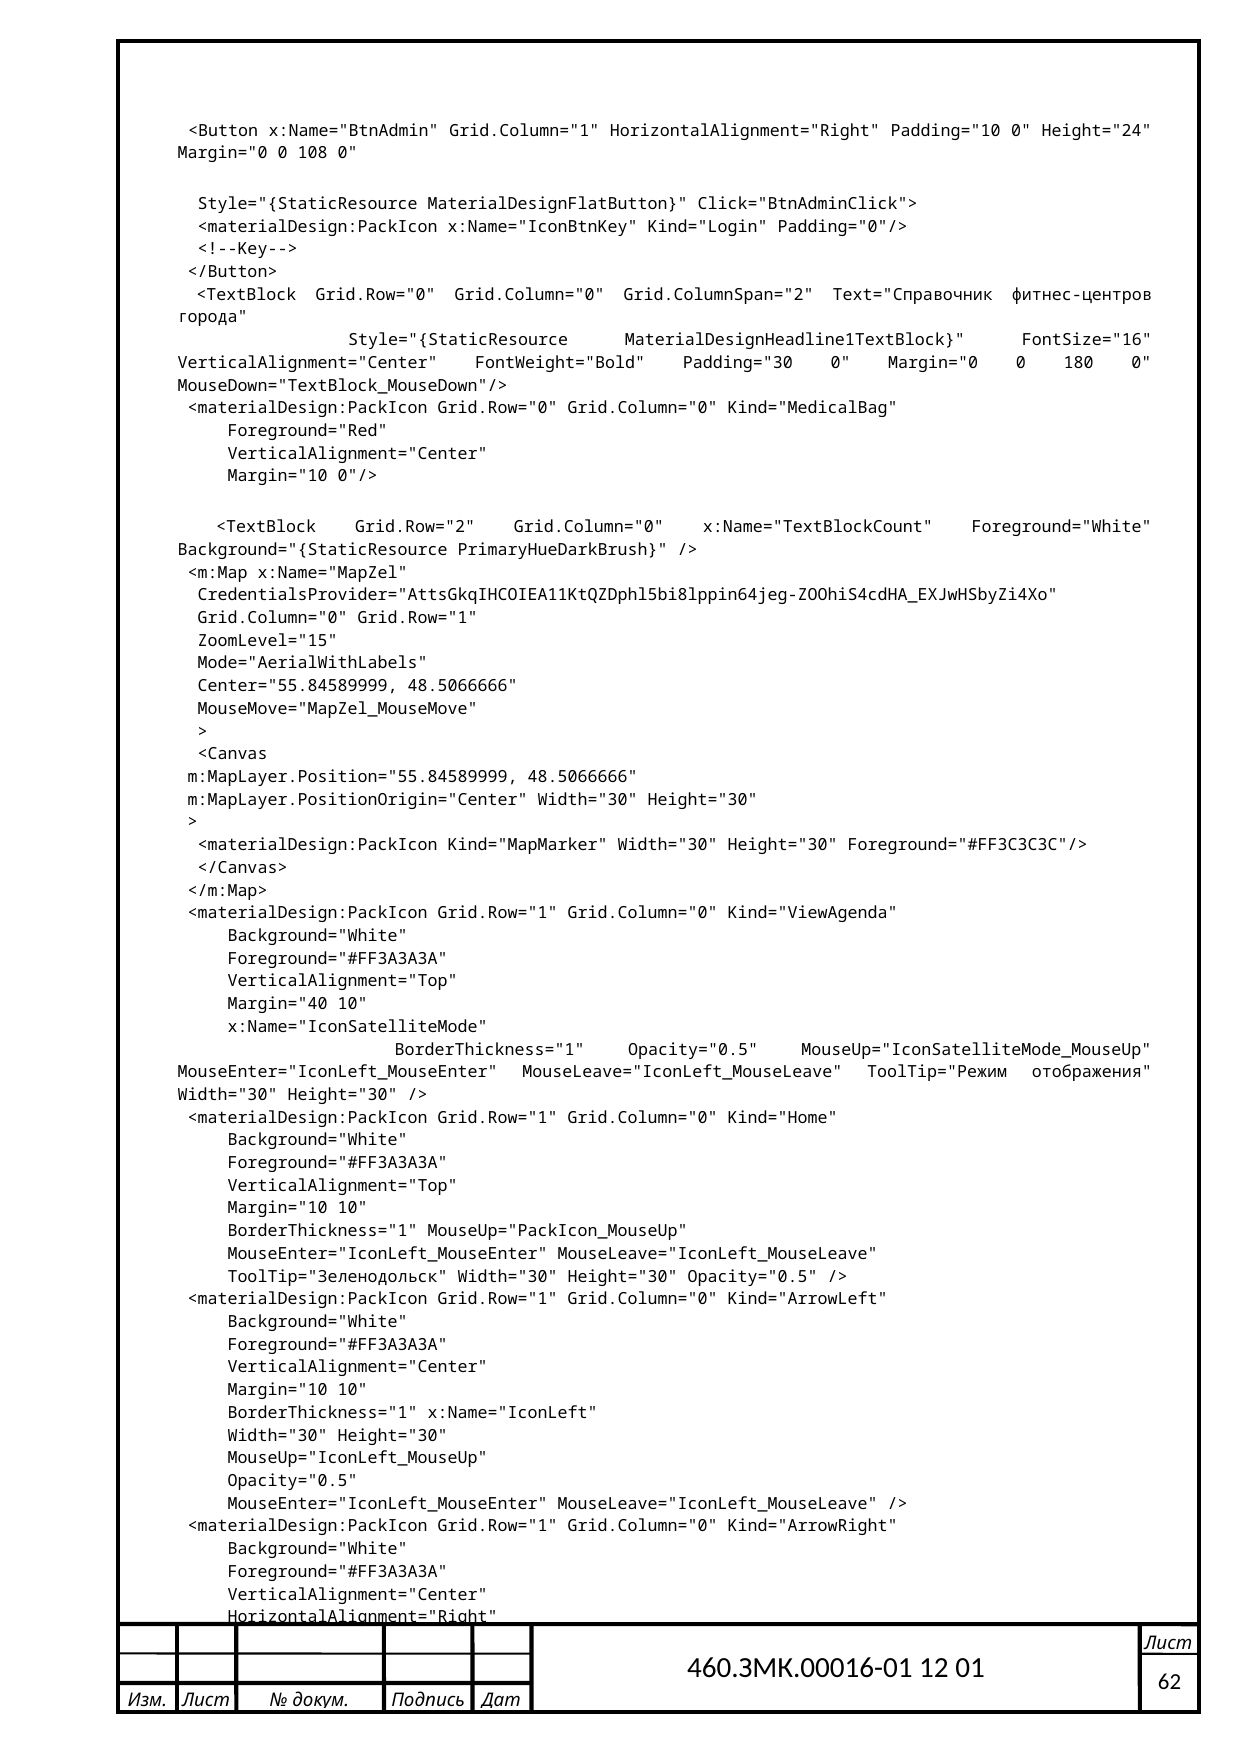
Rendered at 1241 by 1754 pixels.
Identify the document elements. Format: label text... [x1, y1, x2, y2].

text Grid.Column="0" Grid.Row="1" [177, 606, 1152, 628]
text CredentialsProvider="AttsGkqIHCOIEA11KtQZDphl5bi8lppin64jeg-ZOOhiS4cdHA_EXJwHSbyZi4Xo" [177, 583, 1152, 606]
text <materialDesign:PackIcon Grid.Row="0" Grid.Column="0" Kind="MedicalBag" [177, 396, 1152, 419]
text Margin="10 10" [177, 1378, 1152, 1400]
text Background="White" [177, 1537, 1152, 1559]
text VerticalAlignment="Center" [177, 1355, 1152, 1378]
text MouseEnter="IconLeft_MouseEnter" MouseLeave="IconLeft_MouseLeave" /> [177, 1491, 1152, 1514]
text > [177, 810, 1152, 833]
text Background="White" [177, 1309, 1152, 1332]
text ZoomLevel="15" [177, 628, 1152, 651]
text </Button> [177, 260, 1152, 282]
text <Button x:Name="BtnAdmin" Grid.Column="1" HorizontalAlignment="Right" Padding="10 0" Height="24" Margin="0 0 108 0" [177, 118, 1152, 163]
text VerticalAlignment="Top" [177, 1173, 1152, 1196]
text VerticalAlignment="Center" [177, 1582, 1152, 1605]
text <materialDesign:PackIcon x:Name="IconBtnKey" Kind="Login" Padding="0"/> [177, 214, 1152, 237]
text Style="{StaticResource MaterialDesignFlatButton}" Click="BtnAdminClick"> [177, 192, 1152, 214]
text BorderThickness="1" x:Name="IconLeft" [177, 1400, 1152, 1423]
text <materialDesign:PackIcon Grid.Row="1" Grid.Column="0" Kind="Home" [177, 1105, 1152, 1128]
text VerticalAlignment="Center" [177, 441, 1152, 464]
text <!--Key--> [177, 237, 1152, 260]
text Margin="10 0"/> [177, 464, 1152, 487]
text Foreground="#FF3A3A3A" [177, 946, 1152, 969]
text MouseUp="IconLeft_MouseUp" [177, 1446, 1152, 1468]
text m:MapLayer.Position="55.84589999, 48.5066666" [177, 764, 1152, 787]
text <materialDesign:PackIcon Grid.Row="1" Grid.Column="0" Kind="ViewAgenda" [177, 901, 1152, 923]
text <materialDesign:PackIcon Kind="MapMarker" Width="30" Height="30" Foreground="#FF3C3C3C"/> [177, 833, 1152, 855]
text HorizontalAlignment="Right" [177, 1605, 1152, 1627]
text MouseEnter="IconLeft_MouseEnter" MouseLeave="IconLeft_MouseLeave" [177, 1241, 1152, 1264]
text Foreground="Red" [177, 419, 1152, 441]
text Margin="40 10" [177, 992, 1152, 1014]
text BorderThickness="1" MouseUp="PackIcon_MouseUp" [177, 1219, 1152, 1241]
text Center="55.84589999, 48.5066666" [177, 674, 1152, 696]
text <m:Map x:Name="MapZel" [177, 560, 1152, 583]
text VerticalAlignment="Top" [177, 969, 1152, 992]
text MouseMove="MapZel_MouseMove" [177, 696, 1152, 719]
text ToolTip="Зеленодольск" Width="30" Height="30" Opacity="0.5" /> [177, 1264, 1152, 1287]
text Background="White" [177, 1128, 1152, 1151]
text <materialDesign:PackIcon Grid.Row="1" Grid.Column="0" Kind="ArrowRight" [177, 1514, 1152, 1537]
text Foreground="#FF3A3A3A" [177, 1332, 1152, 1355]
text Margin="10 10" [177, 1196, 1152, 1219]
text Foreground="#FF3A3A3A" [177, 1151, 1152, 1173]
text m:MapLayer.PositionOrigin="Center" Width="30" Height="30" [177, 787, 1152, 810]
text <TextBlock Grid.Row="2" Grid.Column="0" x:Name="TextBlockCount" Foreground="White" Background="{StaticResource PrimaryHueDarkBrush}" /> [177, 515, 1152, 560]
text Width="30" Height="30" [177, 1423, 1152, 1446]
text Style="{StaticResource MaterialDesignHeadline1TextBlock}" FontSize="16" VerticalAlignment="Center" FontWeight="Bold" Padding="30 0" Margin="0 0 180 0" MouseDown="TextBlock_MouseDown"/> [177, 328, 1152, 396]
text x:Name="IconSatelliteMode" [177, 1014, 1152, 1037]
text </m:Map> [177, 878, 1152, 901]
text <TextBlock Grid.Row="0" Grid.Column="0" Grid.ColumnSpan="2" Text="Справочник фитнес-центров города" [177, 282, 1152, 328]
text BorderThickness="1" Opacity="0.5" MouseUp="IconSatelliteMode_MouseUp" MouseEnter="IconLeft_MouseEnter" MouseLeave="IconLeft_MouseLeave" ToolTip="Режим отображения" Width="30" Height="30" /> [177, 1037, 1152, 1105]
text Opacity="0.5" [177, 1468, 1152, 1491]
text Background="White" [177, 923, 1152, 946]
text Foreground="#FF3A3A3A" [177, 1559, 1152, 1582]
text <materialDesign:PackIcon Grid.Row="1" Grid.Column="0" Kind="ArrowLeft" [177, 1287, 1152, 1309]
text </Canvas> [177, 855, 1152, 878]
text Mode="AerialWithLabels" [177, 651, 1152, 674]
text <Canvas [177, 742, 1152, 764]
text > [177, 719, 1152, 742]
